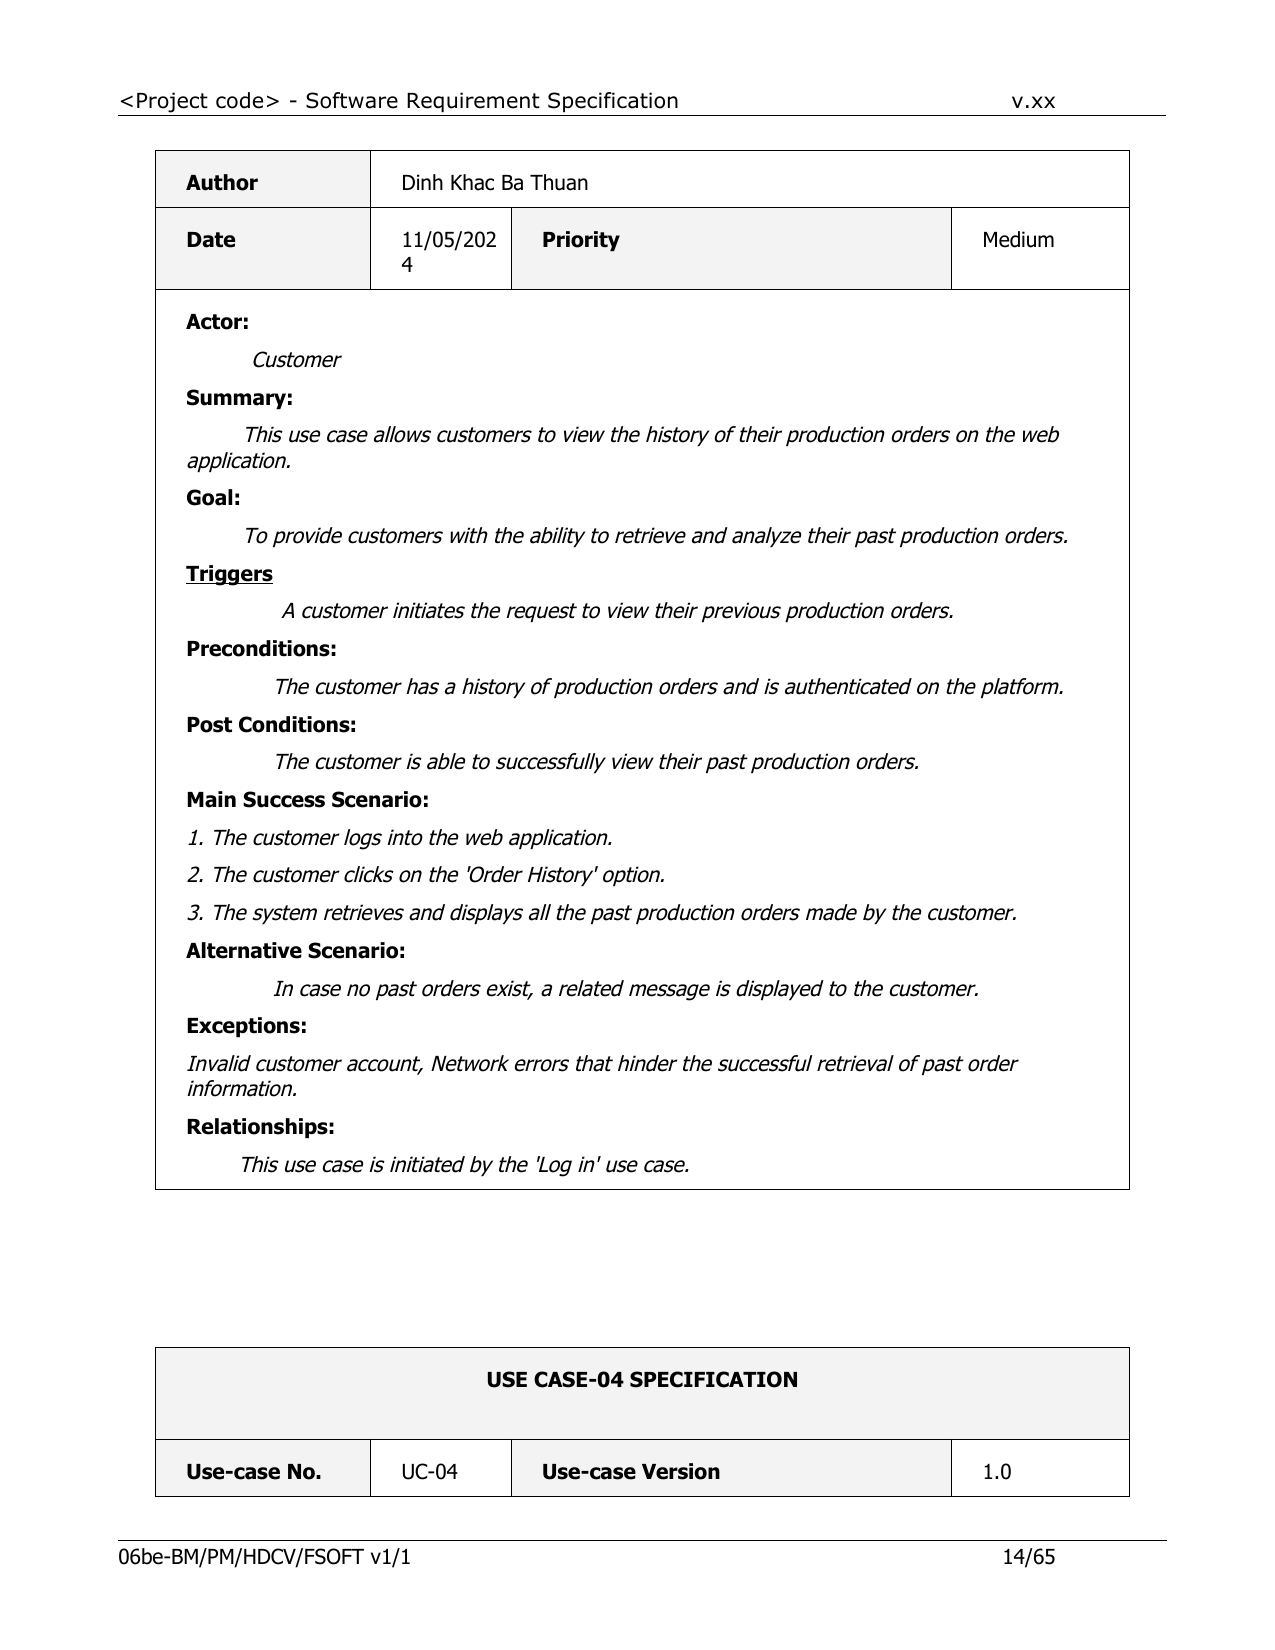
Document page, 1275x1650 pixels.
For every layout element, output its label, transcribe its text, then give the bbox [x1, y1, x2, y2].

table_cell Dinh Khac Ba Thuan [371, 151, 1129, 207]
table_cell 11/05/2024 [371, 208, 511, 289]
table_cell Medium [952, 208, 1129, 289]
table_cell 1.0 [952, 1440, 1129, 1496]
table_cell Priority [512, 208, 951, 289]
table_cell Use-case Version [512, 1440, 951, 1496]
table_cell Author [156, 151, 370, 207]
table_cell Actor: Customer Summary: This use case allows customers to view the history of their production orders on the web application. Goal: To provide customers with the ability to retrieve and analyze their past production orders. Triggers A customer initiates the request to view their previous production orders. Preconditions: The customer has a history of production orders and is authenticated on the platform. Post Conditions: The customer is able to successfully view their past production orders. Main Success Scenario: 1. The customer logs into the web application. 2. The customer clicks on the 'Order History' option. 3. The system retrieves and displays all the past production orders made by the customer. Alternative Scenario: In case no past orders exist, a related message is displayed to the customer. Exceptions: Invalid customer account, Network errors that hinder the successful retrieval of past order information. Relationships: This use case is initiated by the 'Log in' use case. [156, 290, 1129, 1189]
table_cell Use-case No. [156, 1440, 370, 1496]
table_cell Date [156, 208, 370, 289]
table_header USE CASE-04 SPECIFICATION [156, 1348, 1129, 1439]
table_cell UC-04 [371, 1440, 511, 1496]
